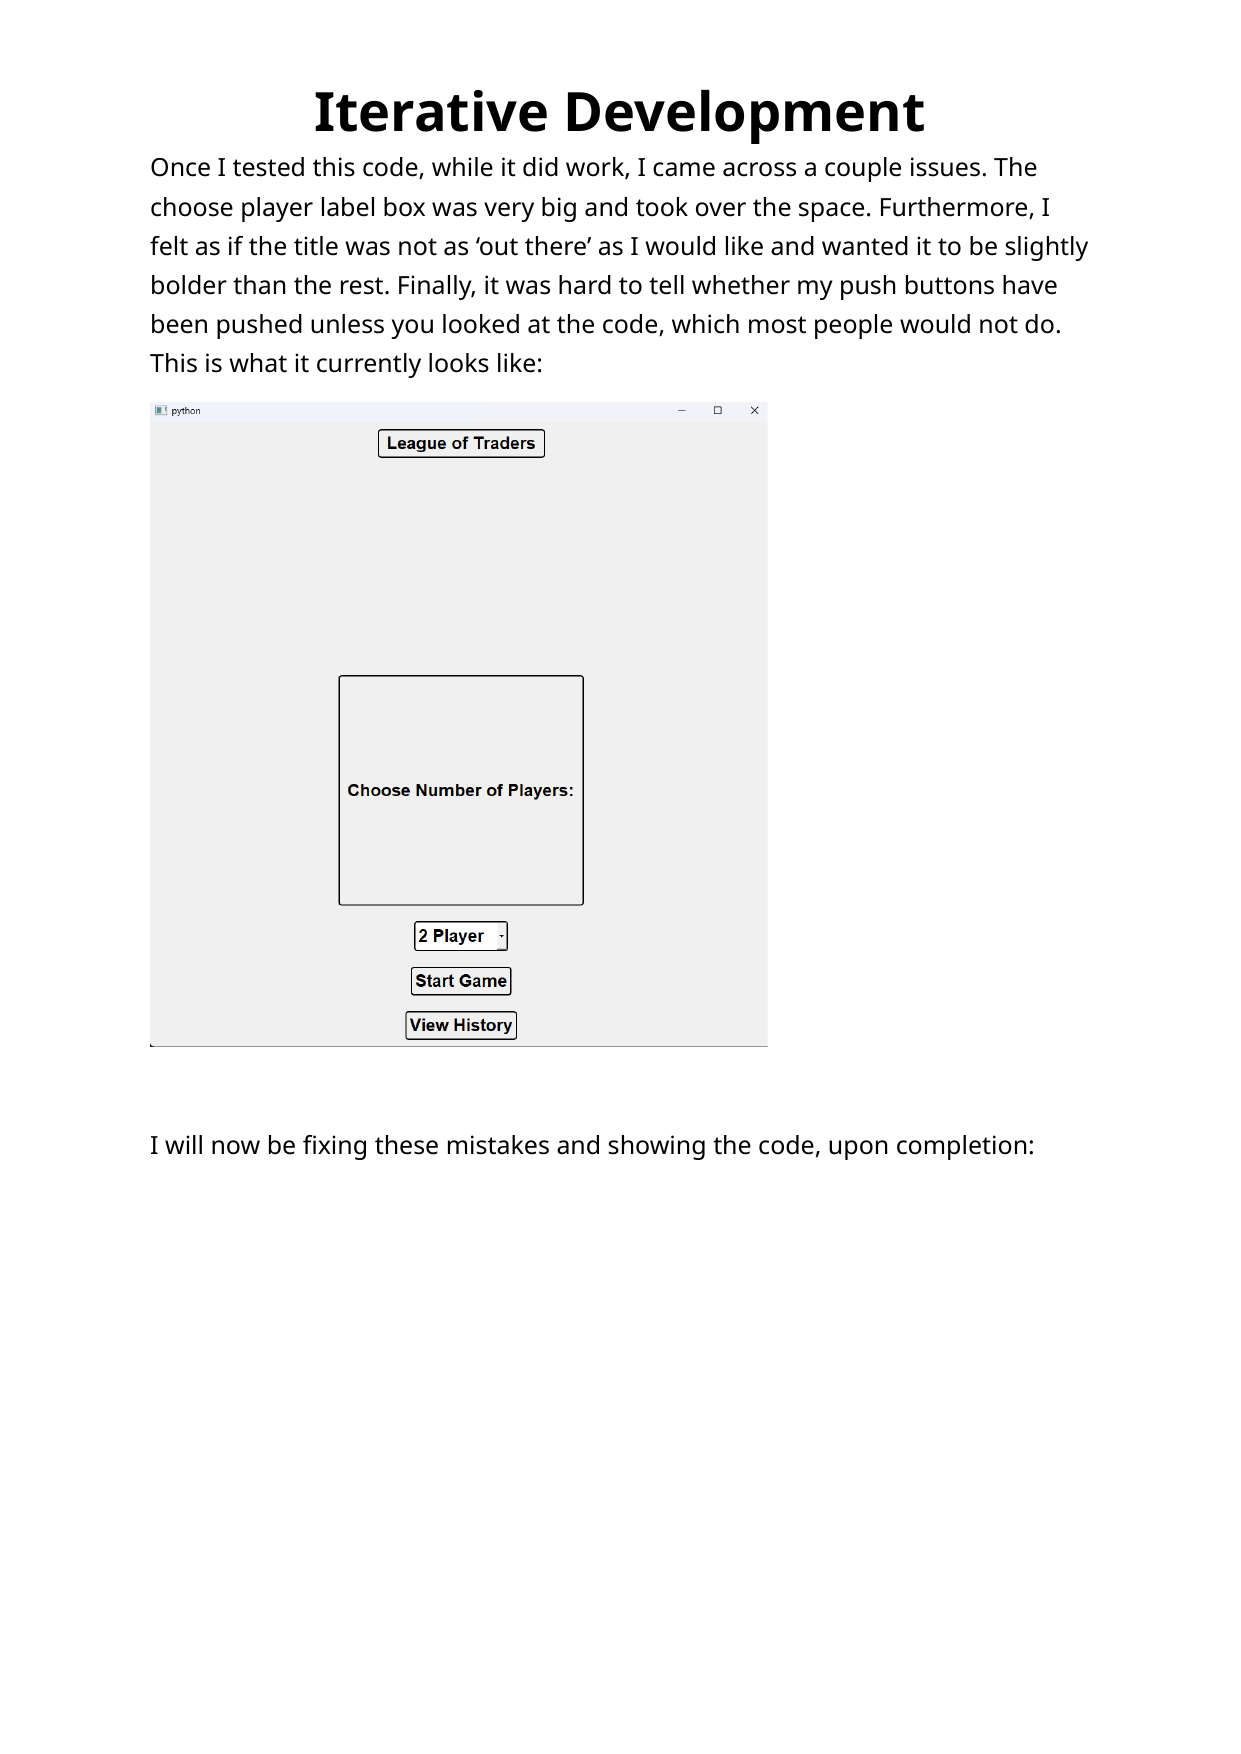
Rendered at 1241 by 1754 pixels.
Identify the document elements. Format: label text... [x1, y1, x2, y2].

text I will now be fixing these mistakes and showing the code, upon completion: [150, 1127, 1090, 1162]
picture [150, 402, 768, 1047]
text Once I tested this code, while it did work, I came across a couple issues. The choose player label box was very big and took over the space. Furthermore, I felt as if the title was not as ‘out there’ as I would like and wanted it to be slightly bolder than the rest. Finally, it was hard to tell whether my push buttons have been pushed unless you looked at the code, which most people would not do. This is what it currently looks like: [150, 150, 1090, 380]
